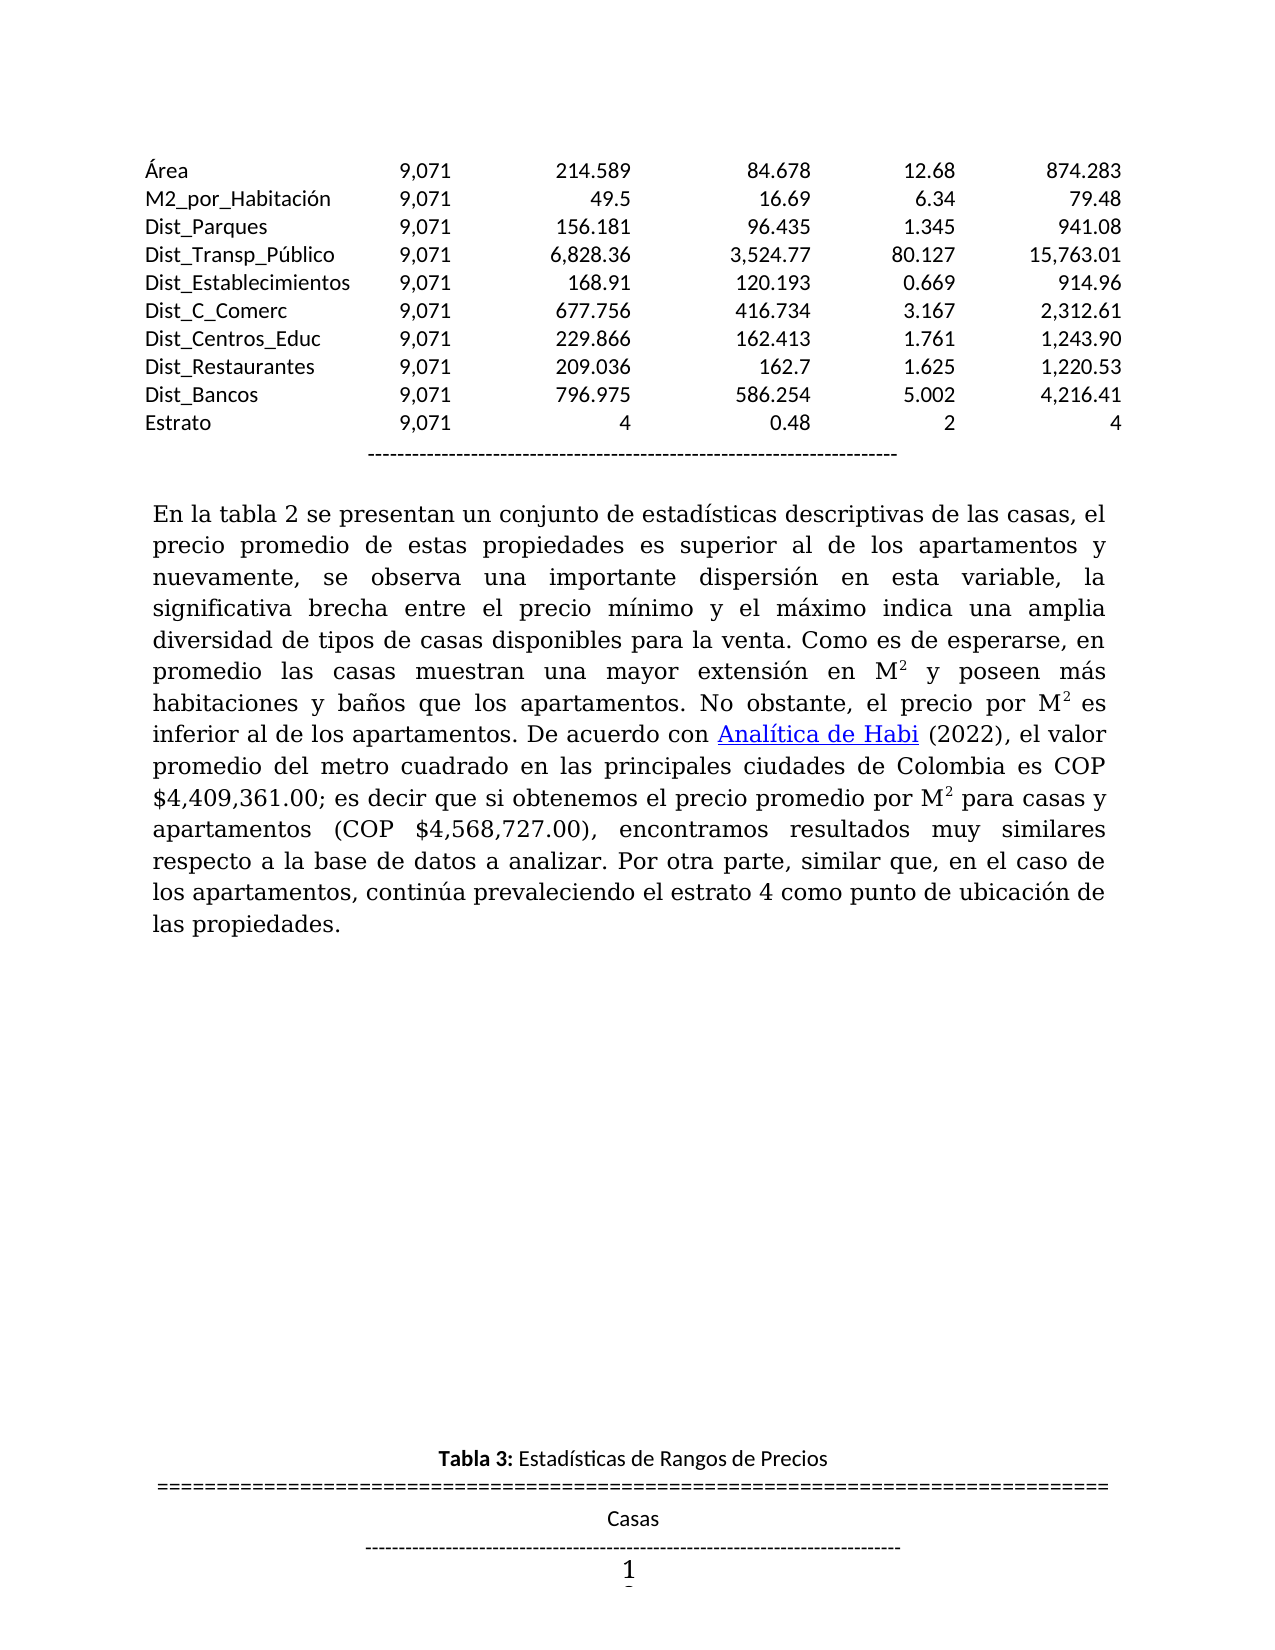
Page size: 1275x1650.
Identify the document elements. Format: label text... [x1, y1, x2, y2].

table_cell 9,071 [391, 353, 458, 380]
table_cell M2_por_Habitación [138, 184, 391, 212]
table_cell 16.69 [638, 184, 818, 212]
list En la tabla 2 se presentan un conjunto de estadísticas descriptivas de las casas, el precio promedio de estas propiedades es superior al de los apartamentos y nuevamente, se observa una importante dispersión en esta variable, la significativa brecha entre el precio mínimo y el máximo indica una amplia diversidad de tipos de casas disponibles para la venta. Como es de esperarse, en promedio las casas muestran una mayor extensión en M2 y poseen más habitaciones y baños que los apartamentos. No obstante, el precio por M2 es inferior al de los apartamentos. De acuerdo con Analítica de Habi (2022), el valor promedio del metro cuadrado en las principales ciudades de Colombia es COP $4,409,361.00; es decir que si obtenemos el precio promedio por M2 para casas y apartamentos (COP $4,568,727.00), encontramos resultados muy similares respecto a la base de datos a analizar. Por otra parte, similar que, en el caso de los apartamentos, continúa prevaleciendo el estrato 4 como punto de ubicación de las propiedades. [152, 499, 1106, 937]
table_cell 3,524.77 [638, 240, 818, 268]
table_cell Dist_C_Comerc [138, 296, 391, 324]
table_cell Área [138, 156, 391, 184]
table_cell 4 [458, 409, 638, 436]
table_cell 9,071 [391, 240, 458, 268]
table_cell 9,071 [391, 268, 458, 296]
table_cell 79.48 [963, 184, 1129, 212]
table_cell Dist_Restaurantes [138, 353, 391, 380]
table_cell 1.345 [818, 212, 962, 240]
table_cell 1.761 [818, 324, 962, 352]
table_cell Dist_Transp_Público [138, 240, 391, 268]
table_cell Estrato [138, 409, 391, 436]
table_cell 1,243.90 [963, 324, 1129, 352]
table_cell 80.127 [818, 240, 962, 268]
table_cell 0.669 [818, 268, 962, 296]
table_cell 9,071 [391, 296, 458, 324]
table_cell 15,763.01 [963, 240, 1129, 268]
table_cell 229.866 [458, 324, 638, 352]
table_cell 914.96 [963, 268, 1129, 296]
table_cell Dist_Parques [138, 212, 391, 240]
table_cell ------------------------------------------------------------------------ [138, 436, 1129, 468]
table_cell 84.678 [638, 156, 818, 184]
table_cell 9,071 [391, 380, 458, 408]
table_cell 209.036 [458, 353, 638, 380]
table_header Tabla 3: Estadísticas de Rangos de Precios [138, 1441, 1129, 1472]
table_cell 416.734 [638, 296, 818, 324]
table_cell 796.975 [458, 380, 638, 408]
table_cell 941.08 [963, 212, 1129, 240]
table_cell Dist_Establecimientos [138, 268, 391, 296]
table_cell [138, 1532, 1129, 1560]
table_cell Dist_Bancos [138, 380, 391, 408]
table_cell 5.002 [818, 380, 962, 408]
table_cell 1.625 [818, 353, 962, 380]
table_cell 4,216.41 [963, 380, 1129, 408]
table_cell 0.48 [638, 409, 818, 436]
table_cell 96.435 [638, 212, 818, 240]
table_cell 4 [963, 409, 1129, 436]
table_cell 9,071 [391, 156, 458, 184]
table_cell 9,071 [391, 184, 458, 212]
table_cell 120.193 [638, 268, 818, 296]
table_cell 6.34 [818, 184, 962, 212]
table_cell 3.167 [818, 296, 962, 324]
table_cell 168.91 [458, 268, 638, 296]
table_cell ================================================================================ [138, 1472, 1129, 1501]
table_cell 162.7 [638, 353, 818, 380]
table_cell 9,071 [391, 409, 458, 436]
table_cell 1,220.53 [963, 353, 1129, 380]
table_cell 2 [818, 409, 962, 436]
table_cell 162.413 [638, 324, 818, 352]
table_cell 677.756 [458, 296, 638, 324]
table_cell 214.589 [458, 156, 638, 184]
table_cell Casas [138, 1501, 1129, 1532]
table_cell 49.5 [458, 184, 638, 212]
table_cell 586.254 [638, 380, 818, 408]
table_cell 6,828.36 [458, 240, 638, 268]
table_cell 9,071 [391, 324, 458, 352]
table_cell 156.181 [458, 212, 638, 240]
table_cell 12.68 [818, 156, 962, 184]
table_cell 2,312.61 [963, 296, 1129, 324]
table_cell Dist_Centros_Educ [138, 324, 391, 352]
table_cell 874.283 [963, 156, 1129, 184]
table_cell 9,071 [391, 212, 458, 240]
